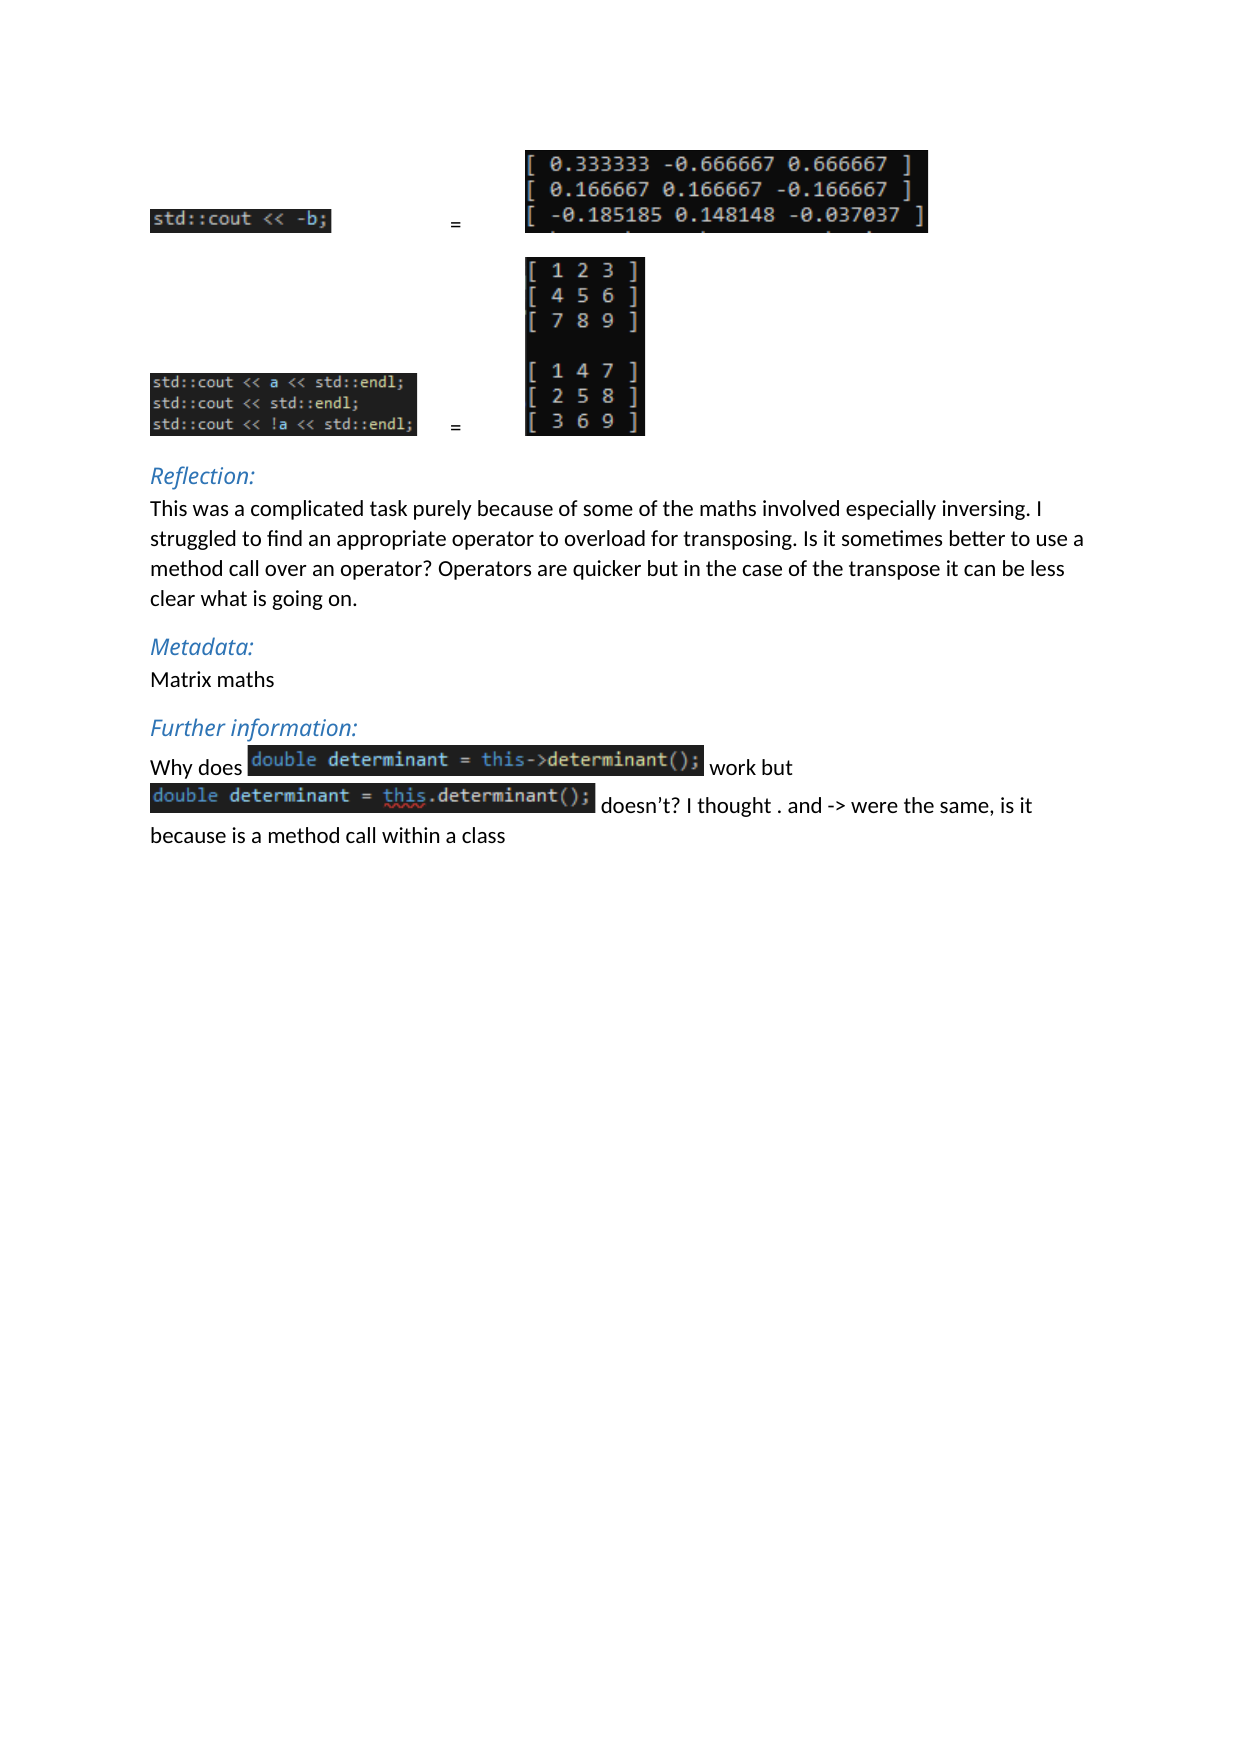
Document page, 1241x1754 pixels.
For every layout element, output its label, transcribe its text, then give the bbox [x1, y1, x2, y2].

subtitle Metadata: [150, 631, 1090, 663]
subtitle Further information: [150, 712, 1090, 743]
picture [150, 373, 418, 436]
text = [150, 257, 1090, 441]
picture [150, 209, 332, 233]
text Matrix maths [150, 665, 1090, 693]
picture [247, 745, 704, 776]
text This was a complicated task purely because of some of the maths involved especially inversing. I struggled to find an appropriate operator to overload for transposing. Is it sometimes better to use a method call over an operator? Operators are quicker but in the case of the transpose it can be less clear what is going on. [150, 494, 1090, 612]
picture [150, 783, 596, 813]
picture [525, 150, 929, 233]
picture [525, 257, 646, 436]
subtitle Reflection: [150, 460, 1090, 491]
